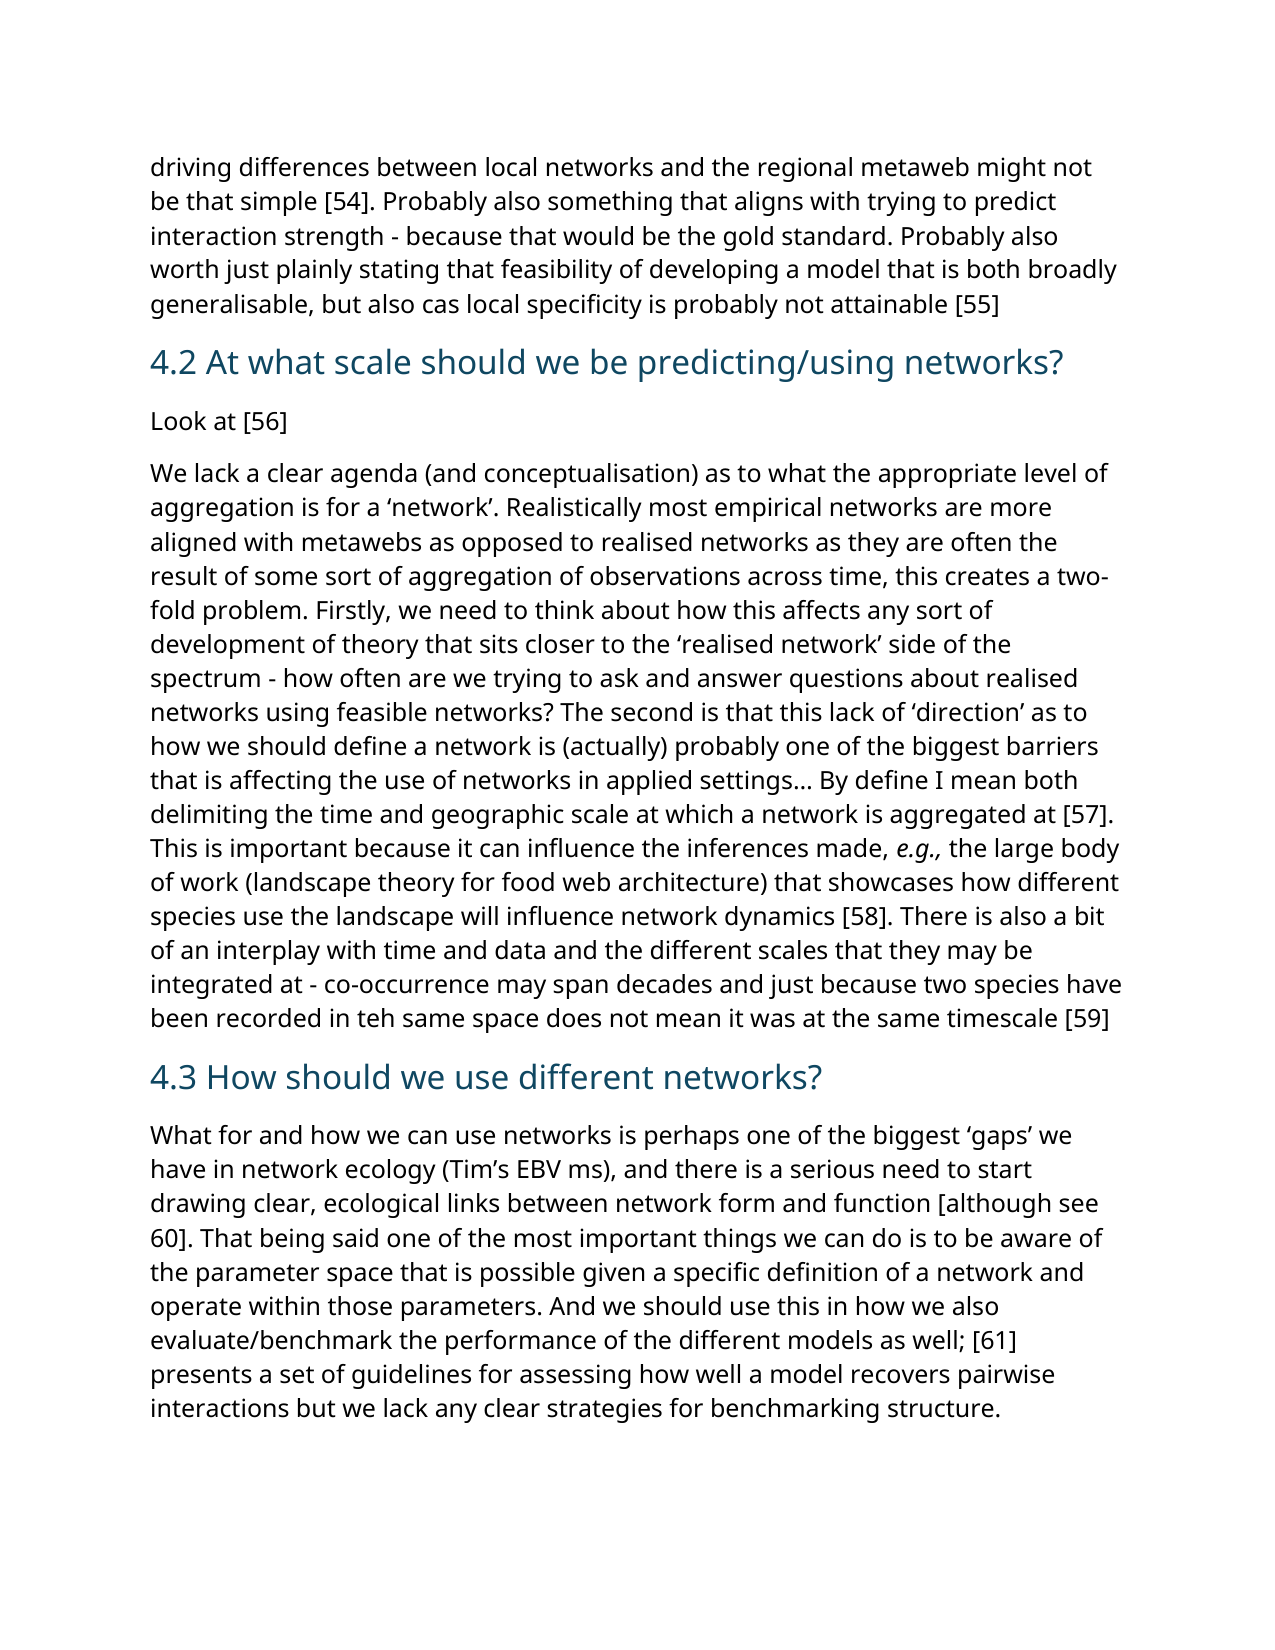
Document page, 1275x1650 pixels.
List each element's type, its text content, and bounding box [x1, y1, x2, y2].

text We lack a clear agenda (and conceptualisation) as to what the appropriate level of aggregation is for a ‘network’. Realistically most empirical networks are more aligned with metawebs as opposed to realised networks as they are often the result of some sort of aggregation of observations across time, this creates a two-fold problem. Firstly, we need to think about how this affects any sort of development of theory that sits closer to the ‘realised network’ side of the spectrum - how often are we trying to ask and answer questions about realised networks using feasible networks? The second is that this lack of ‘direction’ as to how we should define a network is (actually) probably one of the biggest barriers that is affecting the use of networks in applied settings… By define I mean both delimiting the time and geographic scale at which a network is aggregated at [57]. This is important because it can influence the inferences made, e.g., the large body of work (landscape theory for food web architecture) that showcases how different species use the landscape will influence network dynamics [58]. There is also a bit of an interplay with time and data and the different scales that they may be integrated at - co-occurrence may span decades and just because two species have been recorded in teh same space does not mean it was at the same timescale [59] [150, 456, 1125, 1035]
text Look at [56] [150, 403, 1125, 437]
text What for and how we can use networks is perhaps one of the biggest ‘gaps’ we have in network ecology (Tim’s EBV ms), and there is a serious need to start drawing clear, ecological links between network form and function [although see 60]. That being said one of the most important things we can do is to be aware of the parameter space that is possible given a specific definition of a network and operate within those parameters. And we should use this in how we also evaluate/benchmark the performance of the different models as well; [61] presents a set of guidelines for assessing how well a model recovers pairwise interactions but we lack any clear strategies for benchmarking structure. [150, 1118, 1125, 1424]
subtitle 4.3 How should we use different networks? [150, 1054, 1125, 1099]
subtitle 4.2 At what scale should we be predicting/using networks? [150, 339, 1125, 384]
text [150, 150, 1125, 320]
